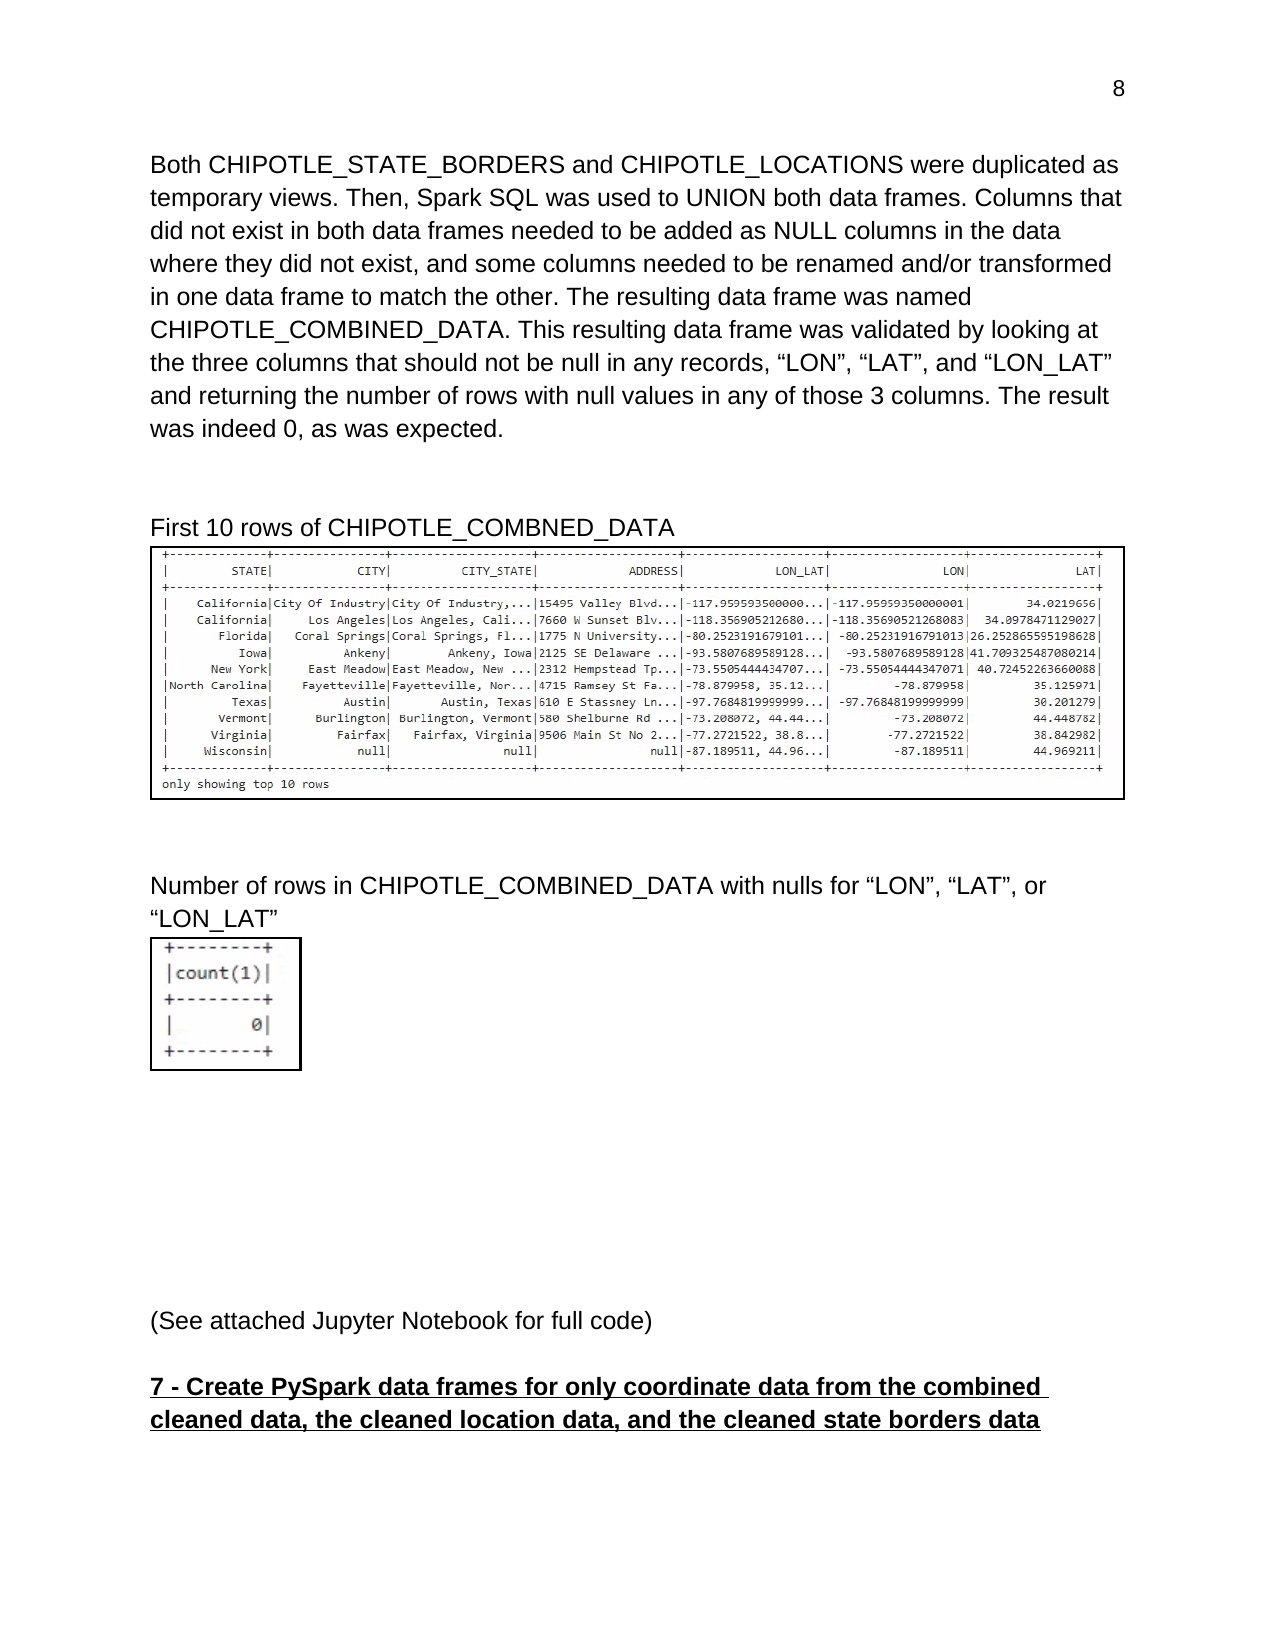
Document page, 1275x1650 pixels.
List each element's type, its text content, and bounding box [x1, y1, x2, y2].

text Number of rows in CHIPOTLE_COMBINED_DATA with nulls for “LON”, “LAT”, or “LON_LAT” [150, 871, 1125, 932]
text (See attached Jupyter Notebook for full code) [150, 1306, 1125, 1335]
picture [152, 939, 299, 1069]
text First 10 rows of CHIPOTLE_COMBNED_DATA [150, 513, 1125, 542]
text Both CHIPOTLE_STATE_BORDERS and CHIPOTLE_LOCATIONS were duplicated as temporary views. Then, Spark SQL was used to UNION both data frames. Columns that did not exist in both data frames needed to be added as NULL columns in the data where they did not exist, and some columns needed to be renamed and/or transformed in one data frame to match the other. The resulting data frame was named CHIPOTLE_COMBINED_DATA. This resulting data frame was validated by looking at the three columns that should not be null in any records, “LON”, “LAT”, and “LON_LAT” and returning the number of rows with null values in any of those 3 columns. The result was indeed 0, as was expected. [150, 150, 1125, 443]
text 7 - Create PySpark data frames for only coordinate data from the combined cleaned data, the cleaned location data, and the cleaned state borders data [150, 1372, 1125, 1434]
picture [152, 548, 1123, 798]
